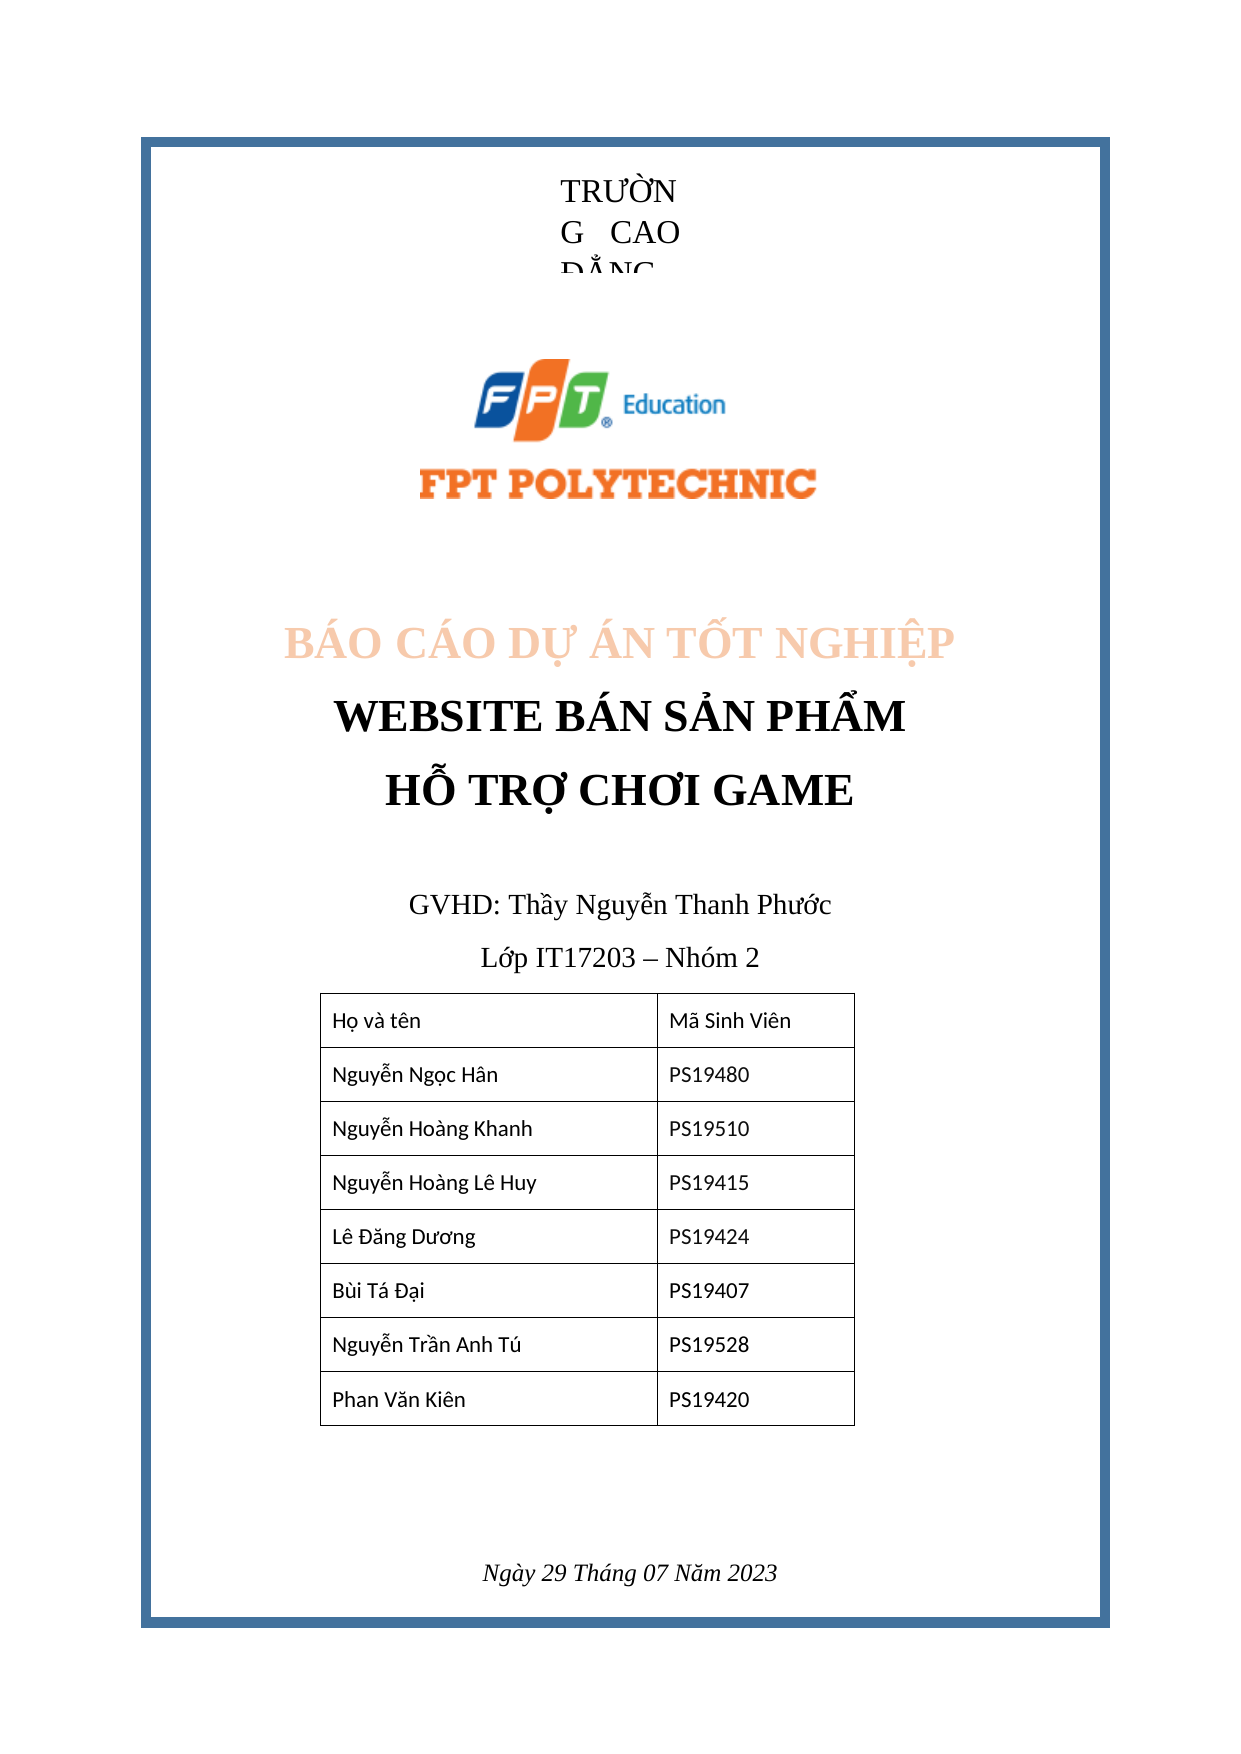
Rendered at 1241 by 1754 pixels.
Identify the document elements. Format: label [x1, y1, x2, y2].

picture [420, 359, 820, 499]
